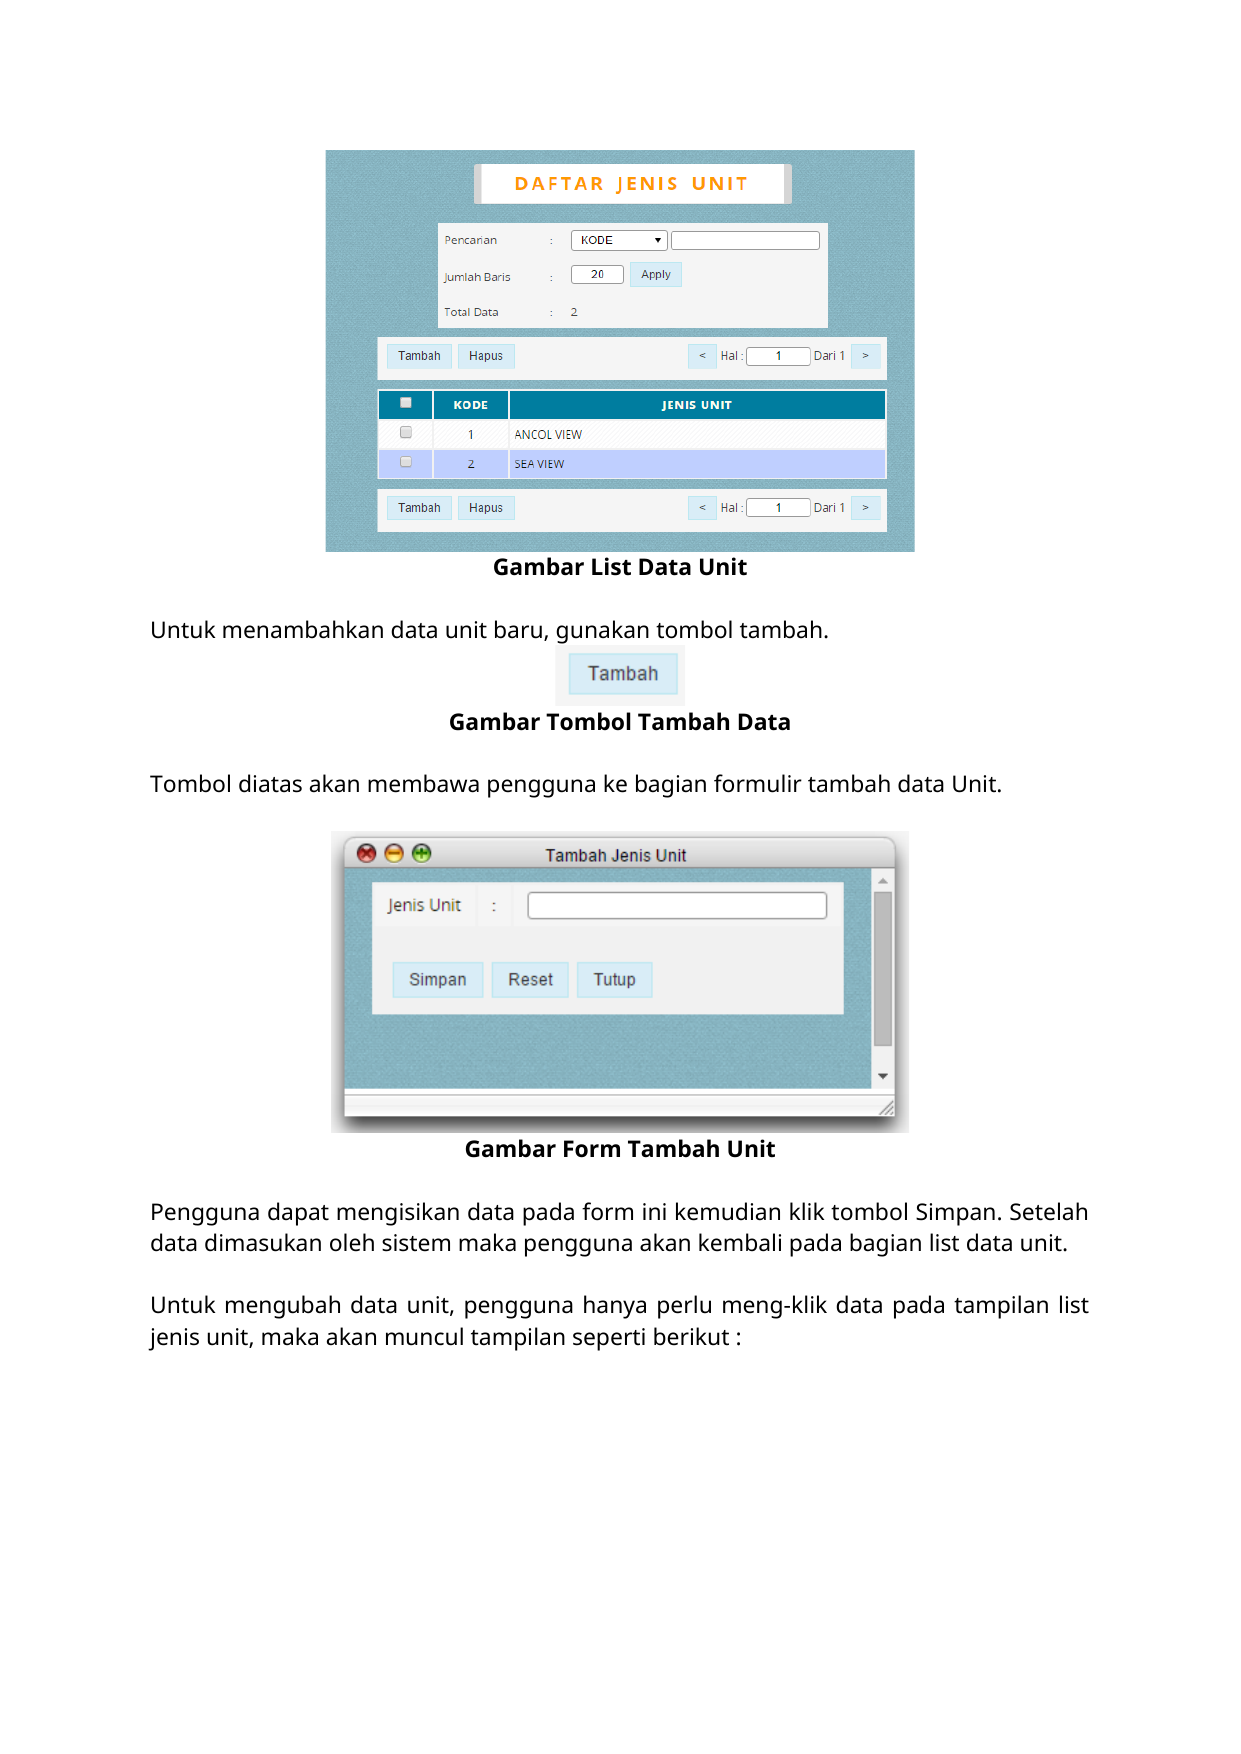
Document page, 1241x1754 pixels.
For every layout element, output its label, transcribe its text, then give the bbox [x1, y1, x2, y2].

text Gambar Tombol Tambah Data [150, 706, 1090, 737]
picture [555, 645, 686, 706]
list Pengguna dapat mengisikan data pada form ini kemudian klik tombol Simpan. Setelah data dimasukan oleh sistem maka pengguna akan kembali pada bagian list data unit. [150, 1196, 1090, 1258]
list Untuk menambahkan data unit baru, gunakan tombol tambah. [150, 614, 1090, 645]
list Untuk mengubah data unit, pengguna hanya perlu meng-klik data pada tampilan list jenis unit, maka akan muncul tampilan seperti berikut : [150, 1289, 1090, 1352]
picture [325, 150, 915, 552]
text Gambar Form Tambah Unit [150, 1133, 1090, 1164]
picture [331, 831, 910, 1133]
text Gambar List Data Unit [150, 551, 1090, 582]
list Tombol diatas akan membawa pengguna ke bagian formulir tambah data Unit. [150, 768, 1090, 800]
